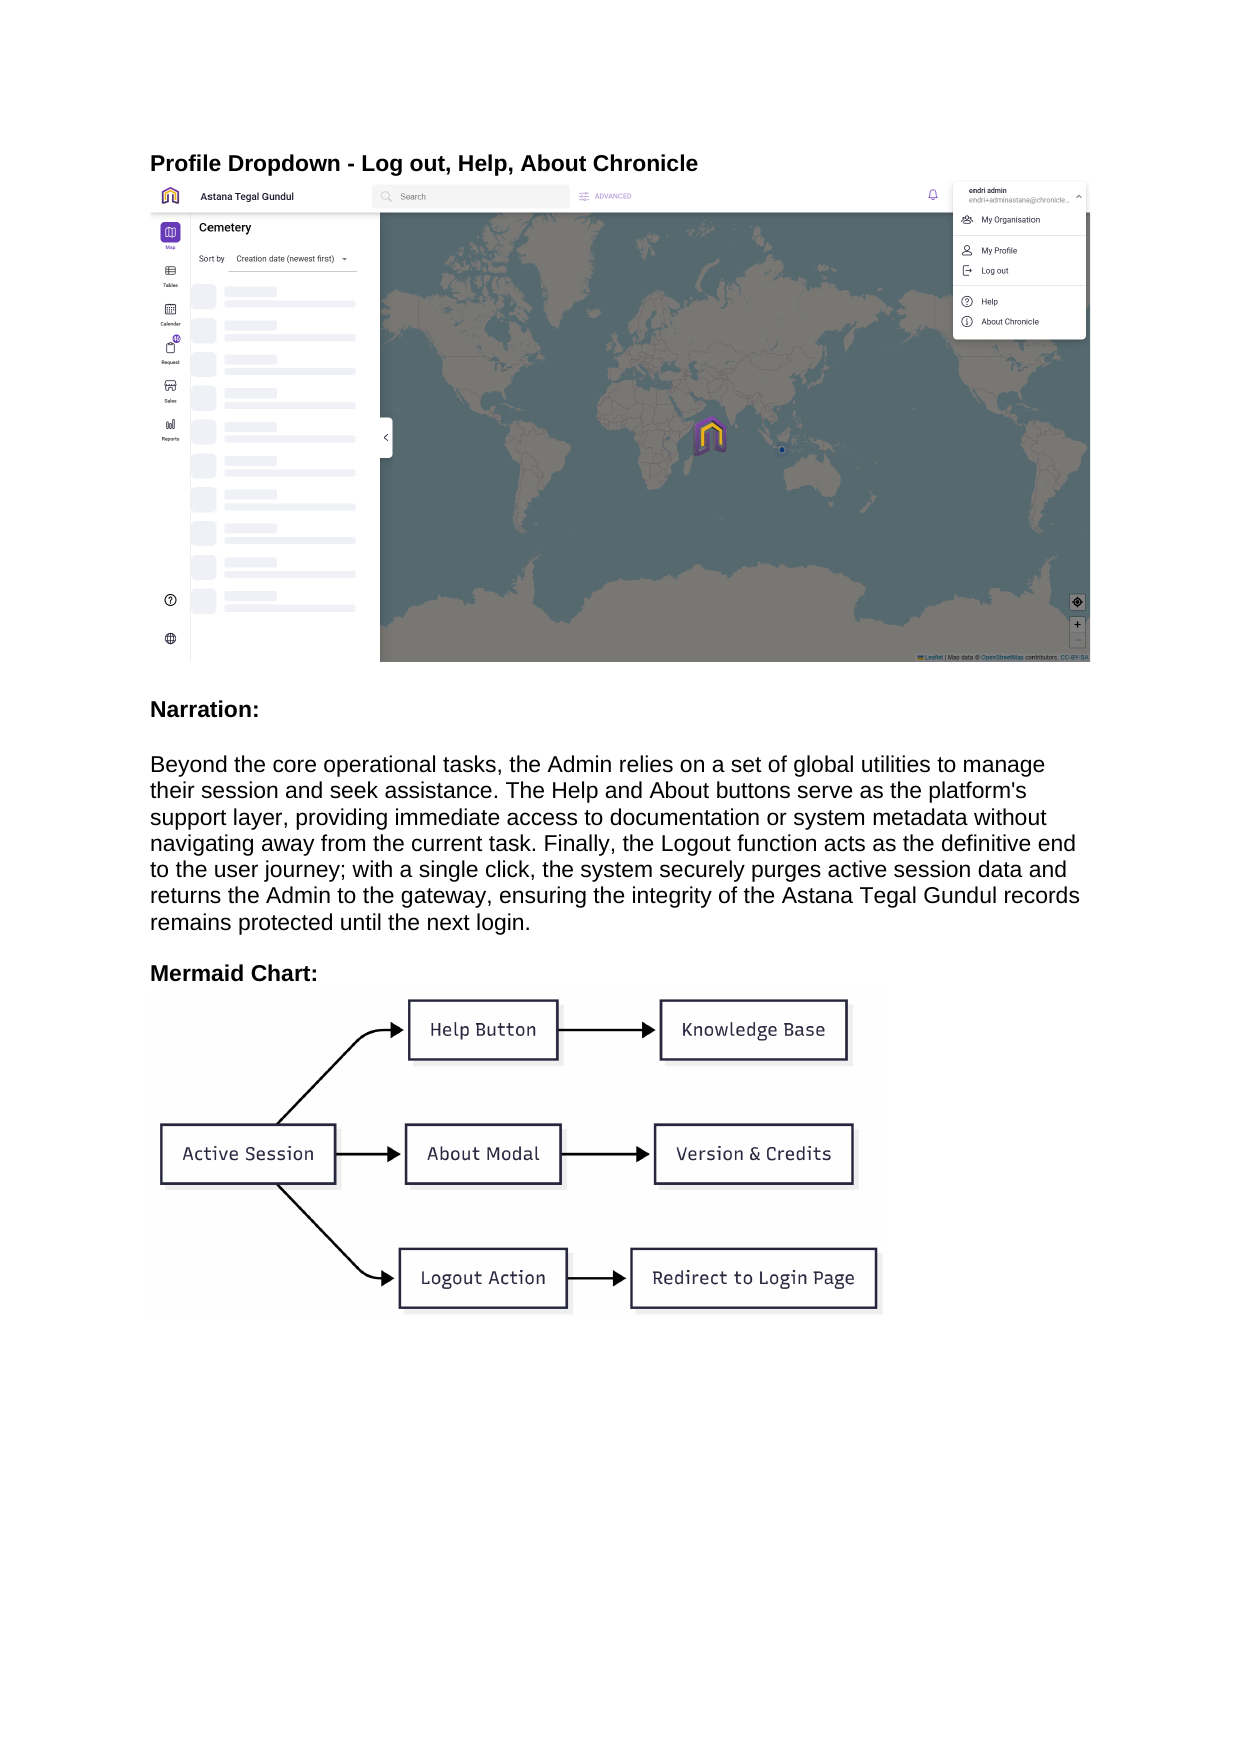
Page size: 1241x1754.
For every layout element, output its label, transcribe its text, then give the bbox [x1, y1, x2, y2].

text Profile Dropdown - Log out, Help, About Chronicle [150, 150, 1090, 176]
picture [150, 990, 887, 1318]
text Narration: [150, 696, 1090, 722]
text Beyond the core operational tasks, the Admin relies on a set of global utilities to manage their session and seek assistance. The Help and About buttons serve as the platform's support layer, providing immediate access to documentation or system metadata without navigating away from the current task. Finally, the Logout function acts as the definitive end to the user journey; with a single click, the system securely purges active session data and returns the Admin to the gateway, ensuring the integrity of the Astana Tegal Gundul records remains protected until the next login. [150, 751, 1090, 935]
text Mermaid Chart: [150, 960, 1090, 987]
picture [150, 180, 1091, 662]
